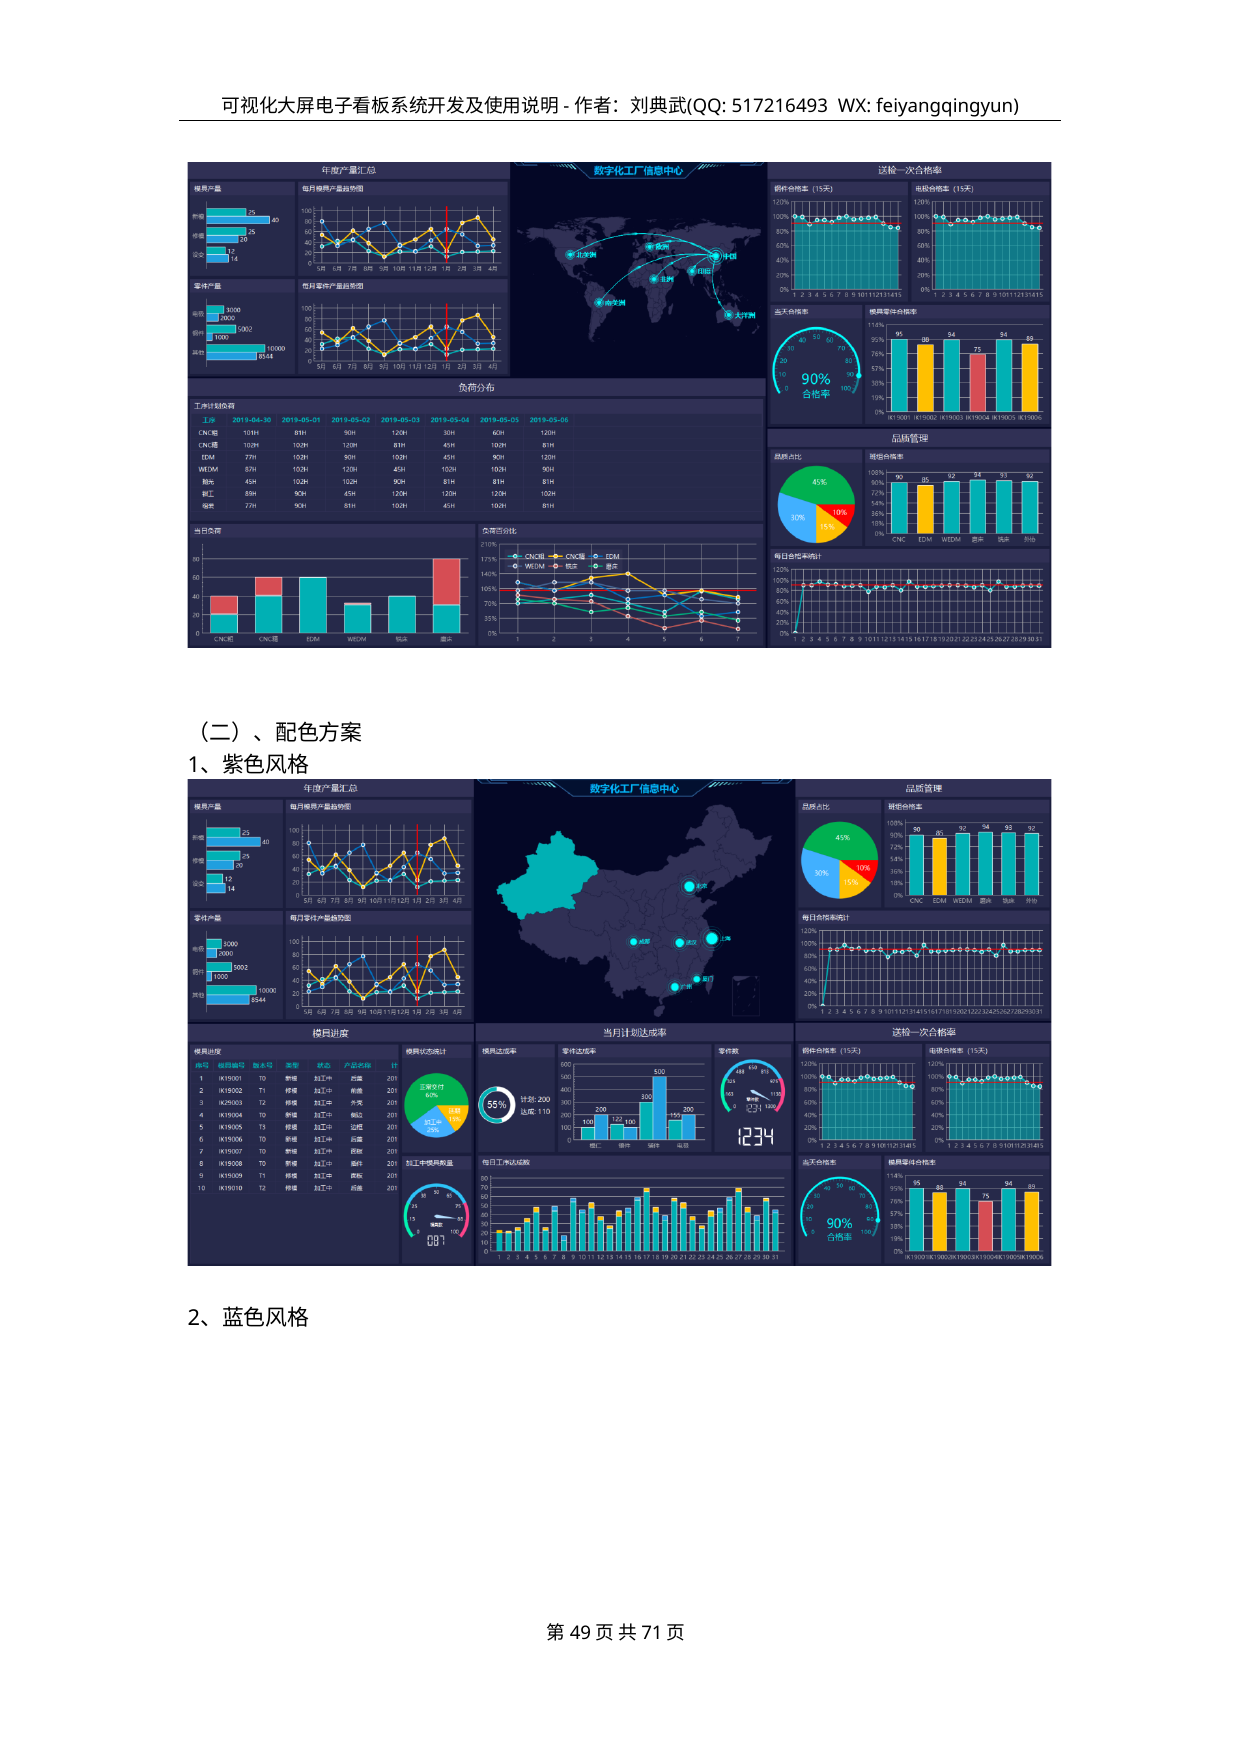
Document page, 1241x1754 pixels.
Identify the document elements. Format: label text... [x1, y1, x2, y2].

text 1、紫色风格 [187, 747, 1053, 779]
text 2、蓝色风格 [187, 1299, 1053, 1332]
text （二）、配色方案 [187, 714, 1053, 747]
picture [187, 779, 1052, 1266]
picture [187, 162, 1052, 648]
